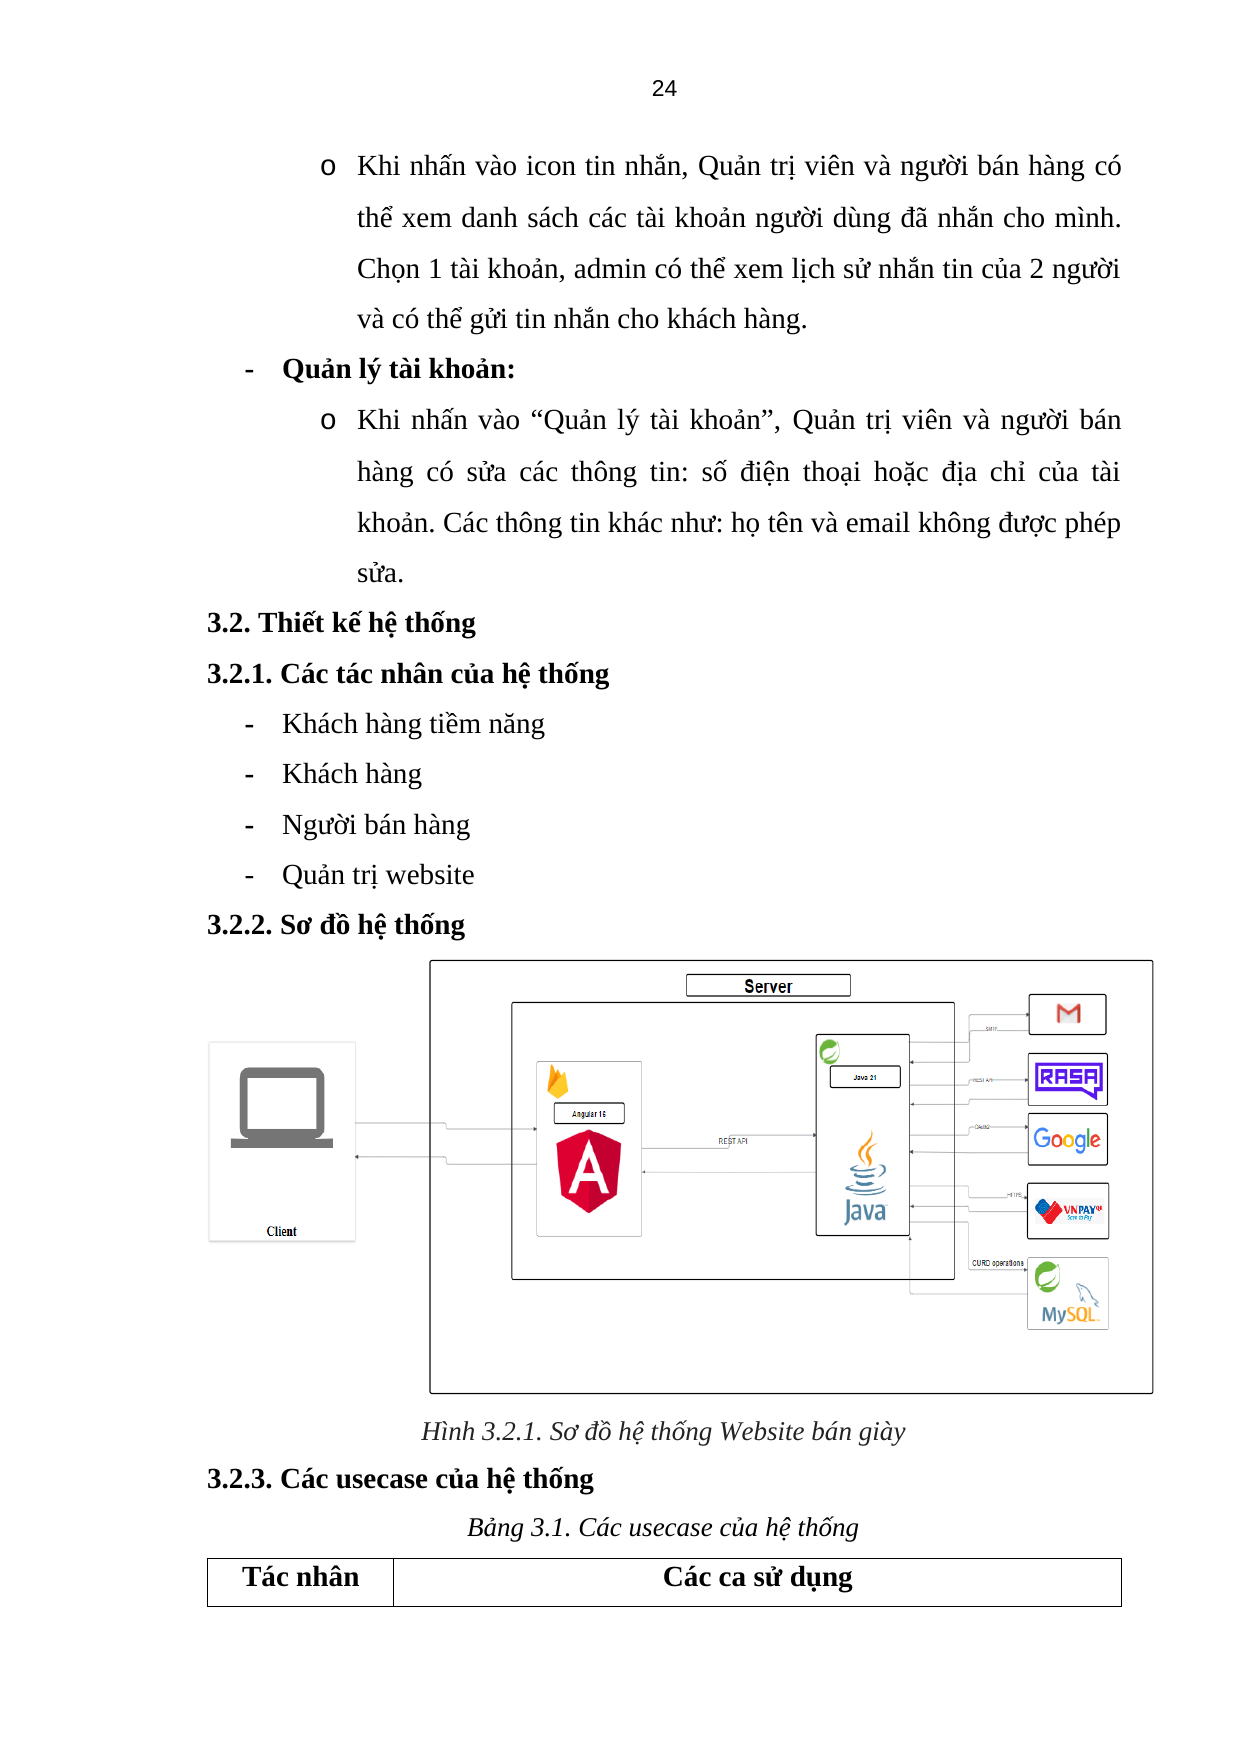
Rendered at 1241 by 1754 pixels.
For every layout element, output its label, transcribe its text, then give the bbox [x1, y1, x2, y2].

picture [206, 957, 1157, 1402]
subtitle 3.2.2. Sơ đồ hệ thống [207, 907, 1122, 941]
title Bảng 3.1. Các usecase của hệ thống [207, 1512, 1122, 1543]
list Quản trị website [244, 857, 1122, 891]
subtitle 3.2.3. Các usecase của hệ thống [207, 1461, 1122, 1495]
list Quản lý tài khoản: [244, 351, 1122, 385]
list Người bán hàng [244, 807, 1122, 840]
subtitle 3.2. Thiết kế hệ thống [207, 606, 1122, 639]
list Khi nhấn vào icon tin nhắn, Quản trị viên và người bán hàng có thể xem danh sách các tài khoản người dùng đã nhắn cho mình. Chọn 1 tài khoản, admin có thể xem lịch sử nhắn tin của 2 người và có thể gửi tin nhắn cho khách hàng. [319, 148, 1122, 335]
subtitle 3.2.1. Các tác nhân của hệ thống [207, 656, 1122, 689]
table_header Tác nhân [208, 1559, 393, 1606]
subtitle Hình 3.2.1. Sơ đồ hệ thống Website bán giày [207, 1414, 1122, 1446]
list Khi nhấn vào “Quản lý tài khoản”, Quản trị viên và người bán hàng có sửa các thông tin: số điện thoại hoặc địa chỉ của tài khoản. Các thông tin khác như: họ tên và email không được phép sửa. [319, 402, 1122, 589]
table_header Các ca sử dụng [394, 1559, 1121, 1606]
list Khách hàng tiềm năng [244, 706, 1122, 740]
list Khách hàng [244, 756, 1122, 790]
